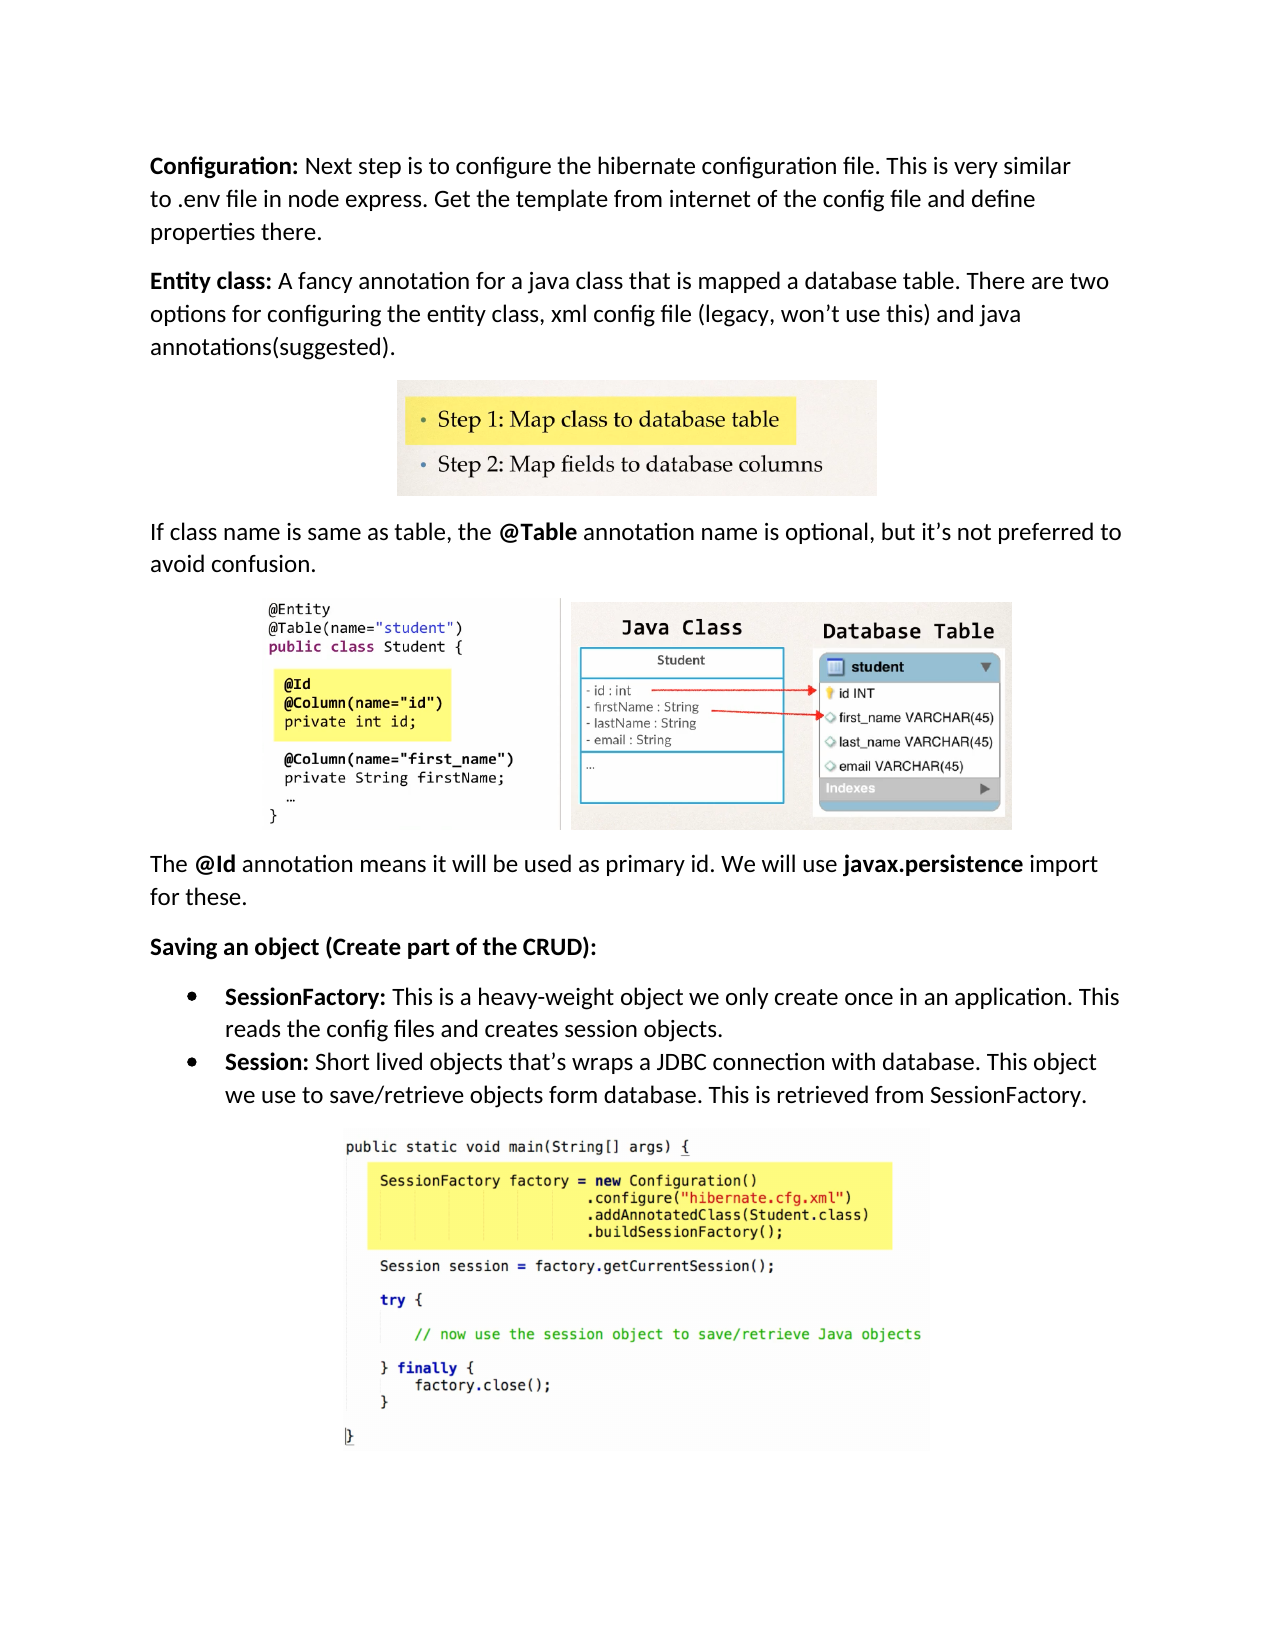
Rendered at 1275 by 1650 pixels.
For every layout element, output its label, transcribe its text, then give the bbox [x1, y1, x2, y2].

text Configuration: Next step is to configure the hibernate configuration file. This is very similar to .env file in node express. Get the template from internet of the config file and define properties there. [150, 150, 1125, 246]
picture [571, 602, 1012, 830]
list SessionFactory: This is a heavy-weight object we only create once in an application. This reads the config files and creates session objects. [187, 981, 1125, 1044]
picture [262, 598, 561, 830]
list Session: Short lived objects that’s wraps a JDBC connection with database. This object we use to save/retrieve objects form database. This is retrieved from SessionFactory. [187, 1046, 1125, 1110]
text Saving an object (Create part of the CRUD): [150, 931, 1125, 962]
text If class name is same as table, the @Table annotation name is optional, but it’s not preferred to avoid confusion. [150, 516, 1125, 579]
text Entity class: A fancy annotation for a java class that is mapped a database table. There are two options for configuring the entity class, xml config file (legacy, won’t use this) and java annotations(suggested). [150, 265, 1125, 362]
picture [343, 1128, 930, 1451]
text The @Id annotation means it will be used as primary id. We will use javax.persistence import for these. [150, 848, 1125, 912]
picture [397, 380, 877, 496]
